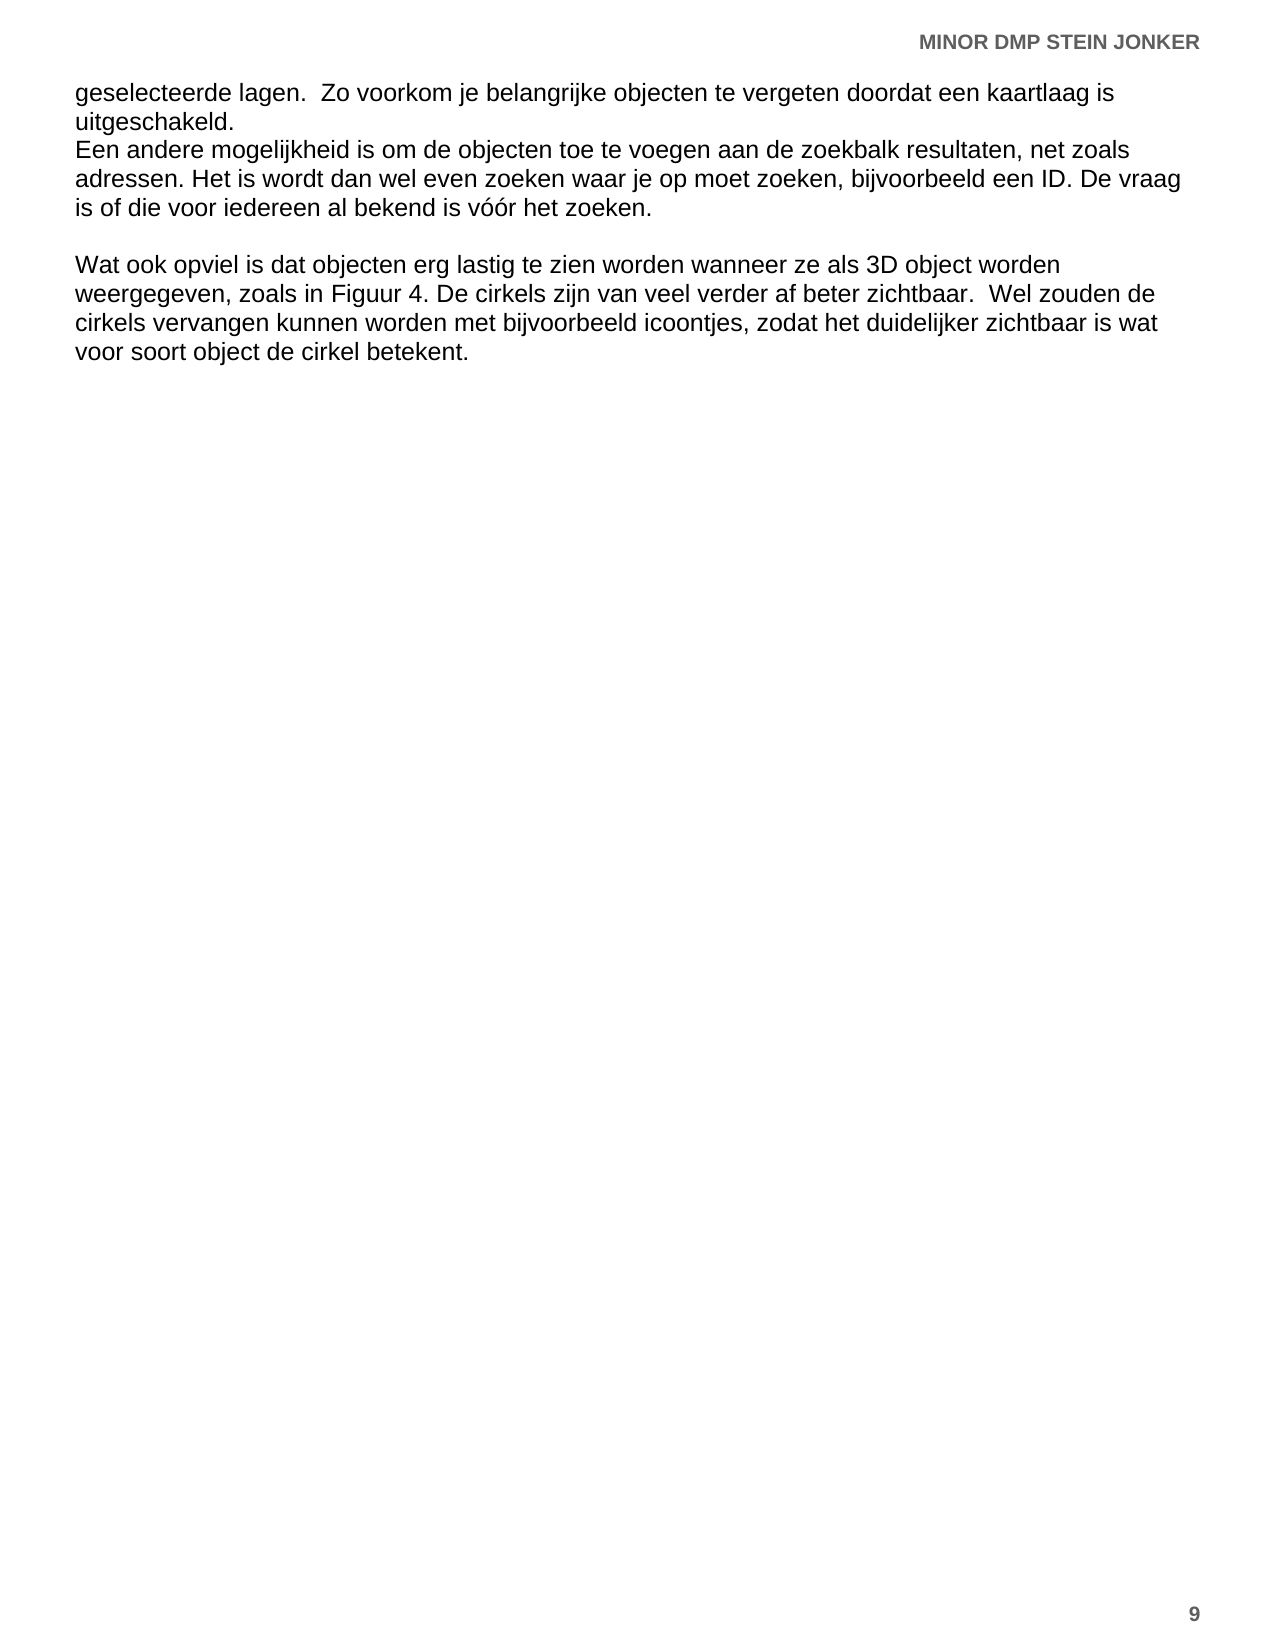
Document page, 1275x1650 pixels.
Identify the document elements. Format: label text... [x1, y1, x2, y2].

text Een andere mogelijkheid is om de objecten toe te voegen aan de zoekbalk resultaten, net zoals adressen. Het is wordt dan wel even zoeken waar je op moet zoeken, bijvoorbeeld een ID. De vraag is of die voor iedereen al bekend is vóór het zoeken. [75, 136, 1200, 222]
text Wat ook opviel is dat objecten erg lastig te zien worden wanneer ze als 3D object worden weergegeven, zoals in Figuur 4. De cirkels zijn van veel verder af beter zichtbaar. Wel zouden de cirkels vervangen kunnen worden met bijvoorbeeld icoontjes, zodat het duidelijker zichtbaar is wat voor soort object de cirkel betekent. [75, 251, 1200, 366]
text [75, 78, 1200, 136]
